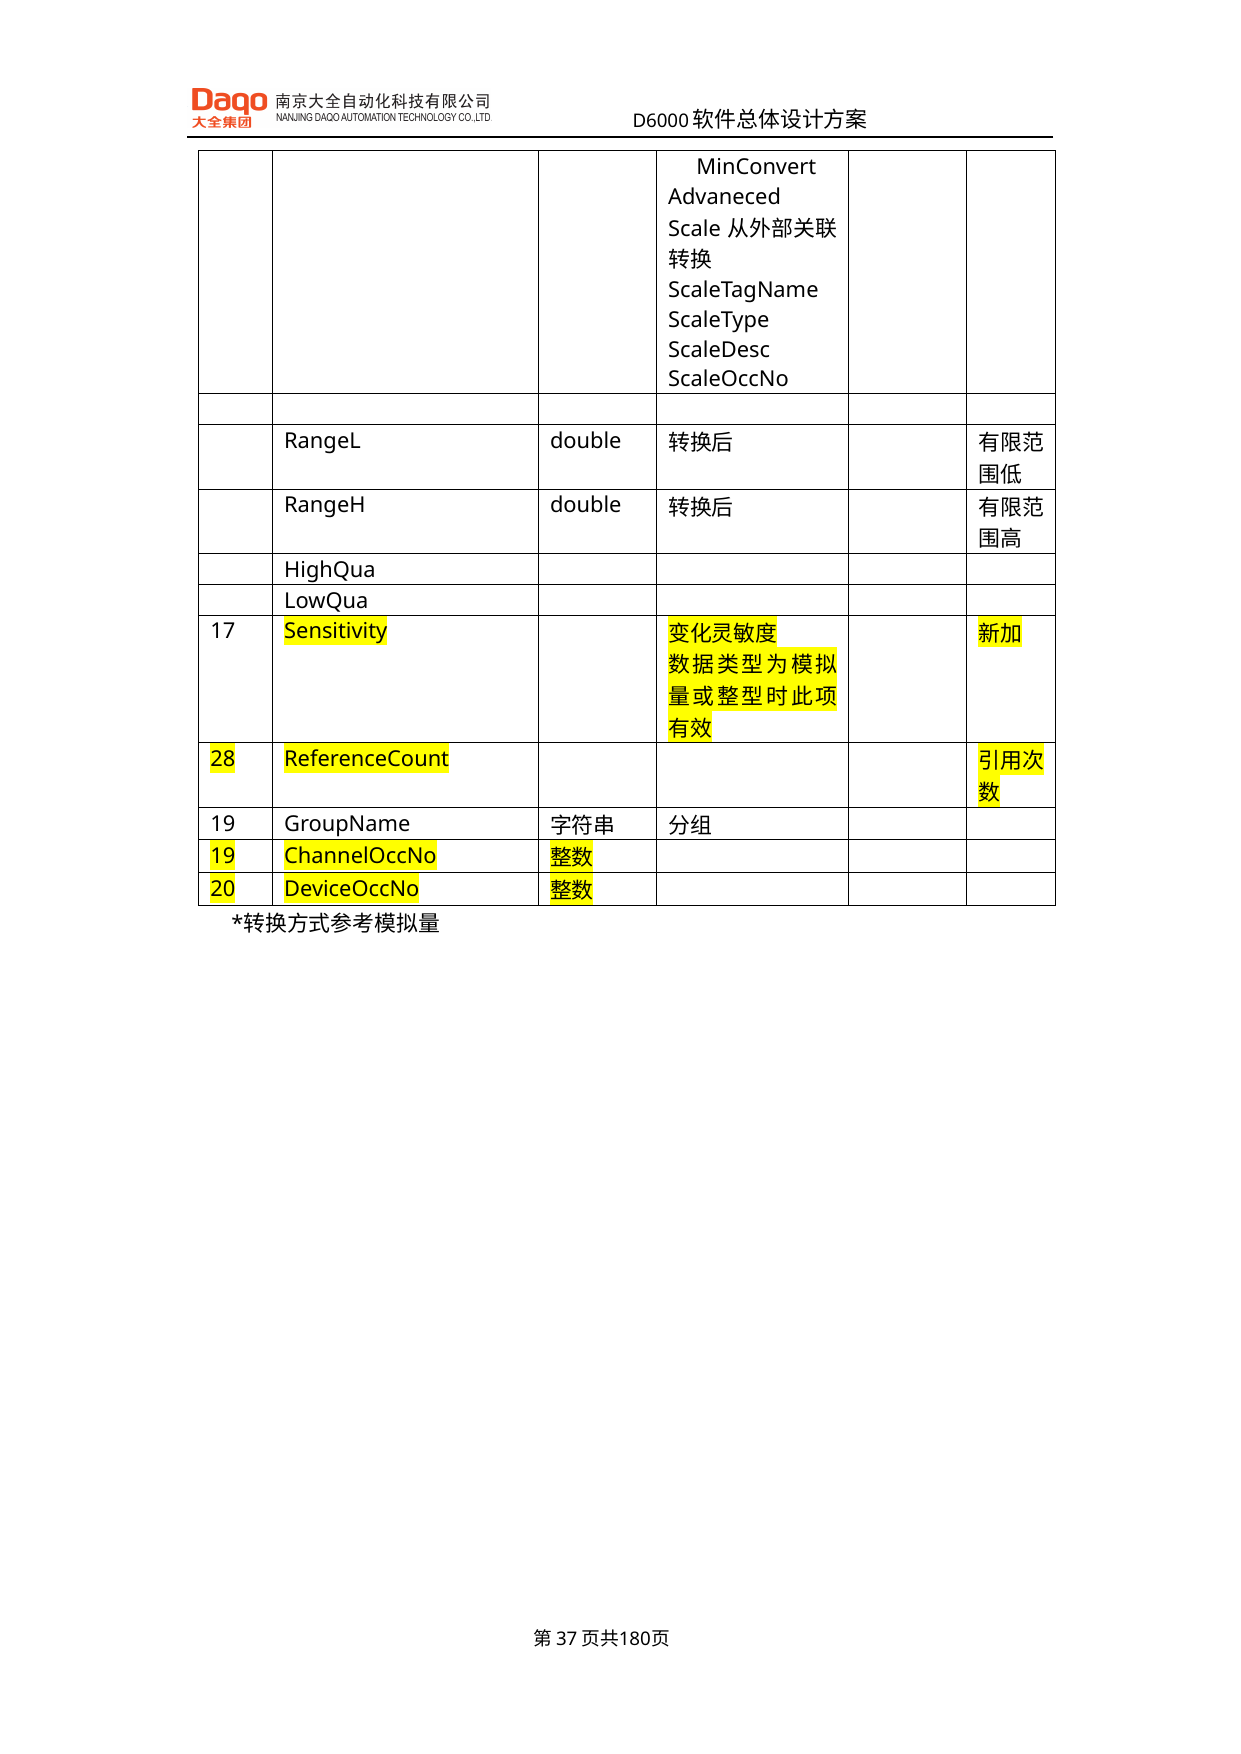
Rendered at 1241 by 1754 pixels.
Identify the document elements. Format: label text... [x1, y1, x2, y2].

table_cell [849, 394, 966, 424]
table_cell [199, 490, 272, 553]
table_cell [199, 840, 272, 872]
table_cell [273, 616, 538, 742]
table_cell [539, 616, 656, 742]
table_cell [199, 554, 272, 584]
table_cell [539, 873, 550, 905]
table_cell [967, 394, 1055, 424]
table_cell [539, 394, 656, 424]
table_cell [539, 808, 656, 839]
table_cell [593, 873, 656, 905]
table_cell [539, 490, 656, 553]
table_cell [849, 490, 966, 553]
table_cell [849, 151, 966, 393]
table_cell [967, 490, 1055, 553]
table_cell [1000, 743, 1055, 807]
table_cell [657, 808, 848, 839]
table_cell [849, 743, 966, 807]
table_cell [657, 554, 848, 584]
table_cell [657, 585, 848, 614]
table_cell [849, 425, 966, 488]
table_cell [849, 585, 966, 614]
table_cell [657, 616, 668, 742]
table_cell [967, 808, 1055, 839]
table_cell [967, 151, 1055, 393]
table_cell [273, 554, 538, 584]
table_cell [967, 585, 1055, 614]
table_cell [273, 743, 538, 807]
text *转换方式参考模拟量 [187, 906, 1053, 937]
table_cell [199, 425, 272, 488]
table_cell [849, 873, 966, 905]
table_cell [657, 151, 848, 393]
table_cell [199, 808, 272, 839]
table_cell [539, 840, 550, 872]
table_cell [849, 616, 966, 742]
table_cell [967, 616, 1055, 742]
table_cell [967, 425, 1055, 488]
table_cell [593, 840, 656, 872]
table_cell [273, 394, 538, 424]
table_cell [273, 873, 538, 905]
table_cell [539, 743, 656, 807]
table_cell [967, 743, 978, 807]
picture [187, 88, 492, 128]
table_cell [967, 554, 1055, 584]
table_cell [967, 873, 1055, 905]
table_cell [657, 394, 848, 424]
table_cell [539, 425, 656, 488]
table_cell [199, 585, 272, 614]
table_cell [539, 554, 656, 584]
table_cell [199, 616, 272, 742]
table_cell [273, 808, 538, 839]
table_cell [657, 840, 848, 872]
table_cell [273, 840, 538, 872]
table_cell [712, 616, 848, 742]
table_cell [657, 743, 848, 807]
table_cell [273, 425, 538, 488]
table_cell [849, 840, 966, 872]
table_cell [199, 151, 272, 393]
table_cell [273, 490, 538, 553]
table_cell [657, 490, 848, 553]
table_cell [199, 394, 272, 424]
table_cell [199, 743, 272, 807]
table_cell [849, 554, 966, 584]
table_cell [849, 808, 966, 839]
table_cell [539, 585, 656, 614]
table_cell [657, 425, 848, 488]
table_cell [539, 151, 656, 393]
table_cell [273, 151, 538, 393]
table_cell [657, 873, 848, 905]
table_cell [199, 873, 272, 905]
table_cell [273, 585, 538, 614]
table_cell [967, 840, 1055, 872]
